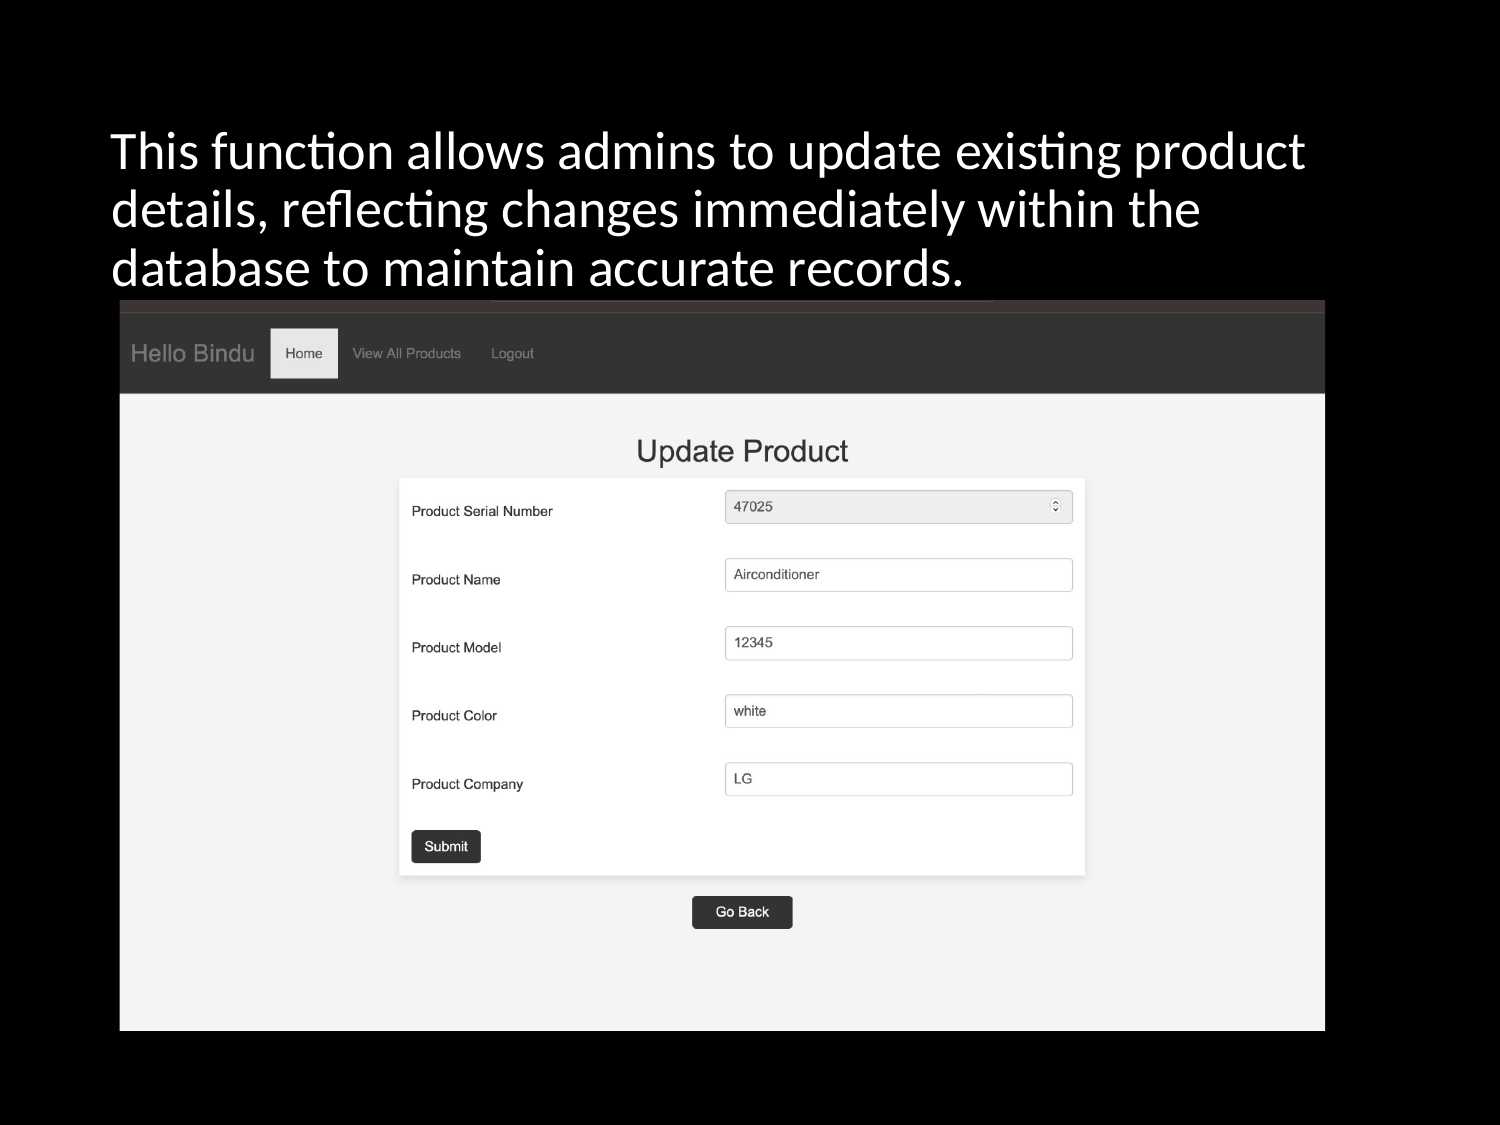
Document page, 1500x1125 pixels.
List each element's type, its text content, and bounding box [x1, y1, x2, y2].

picture [119, 300, 1326, 1031]
text This function allows admins to update existing product details, reflecting changes immediately within the database to maintain accurate records. [111, 122, 1402, 300]
